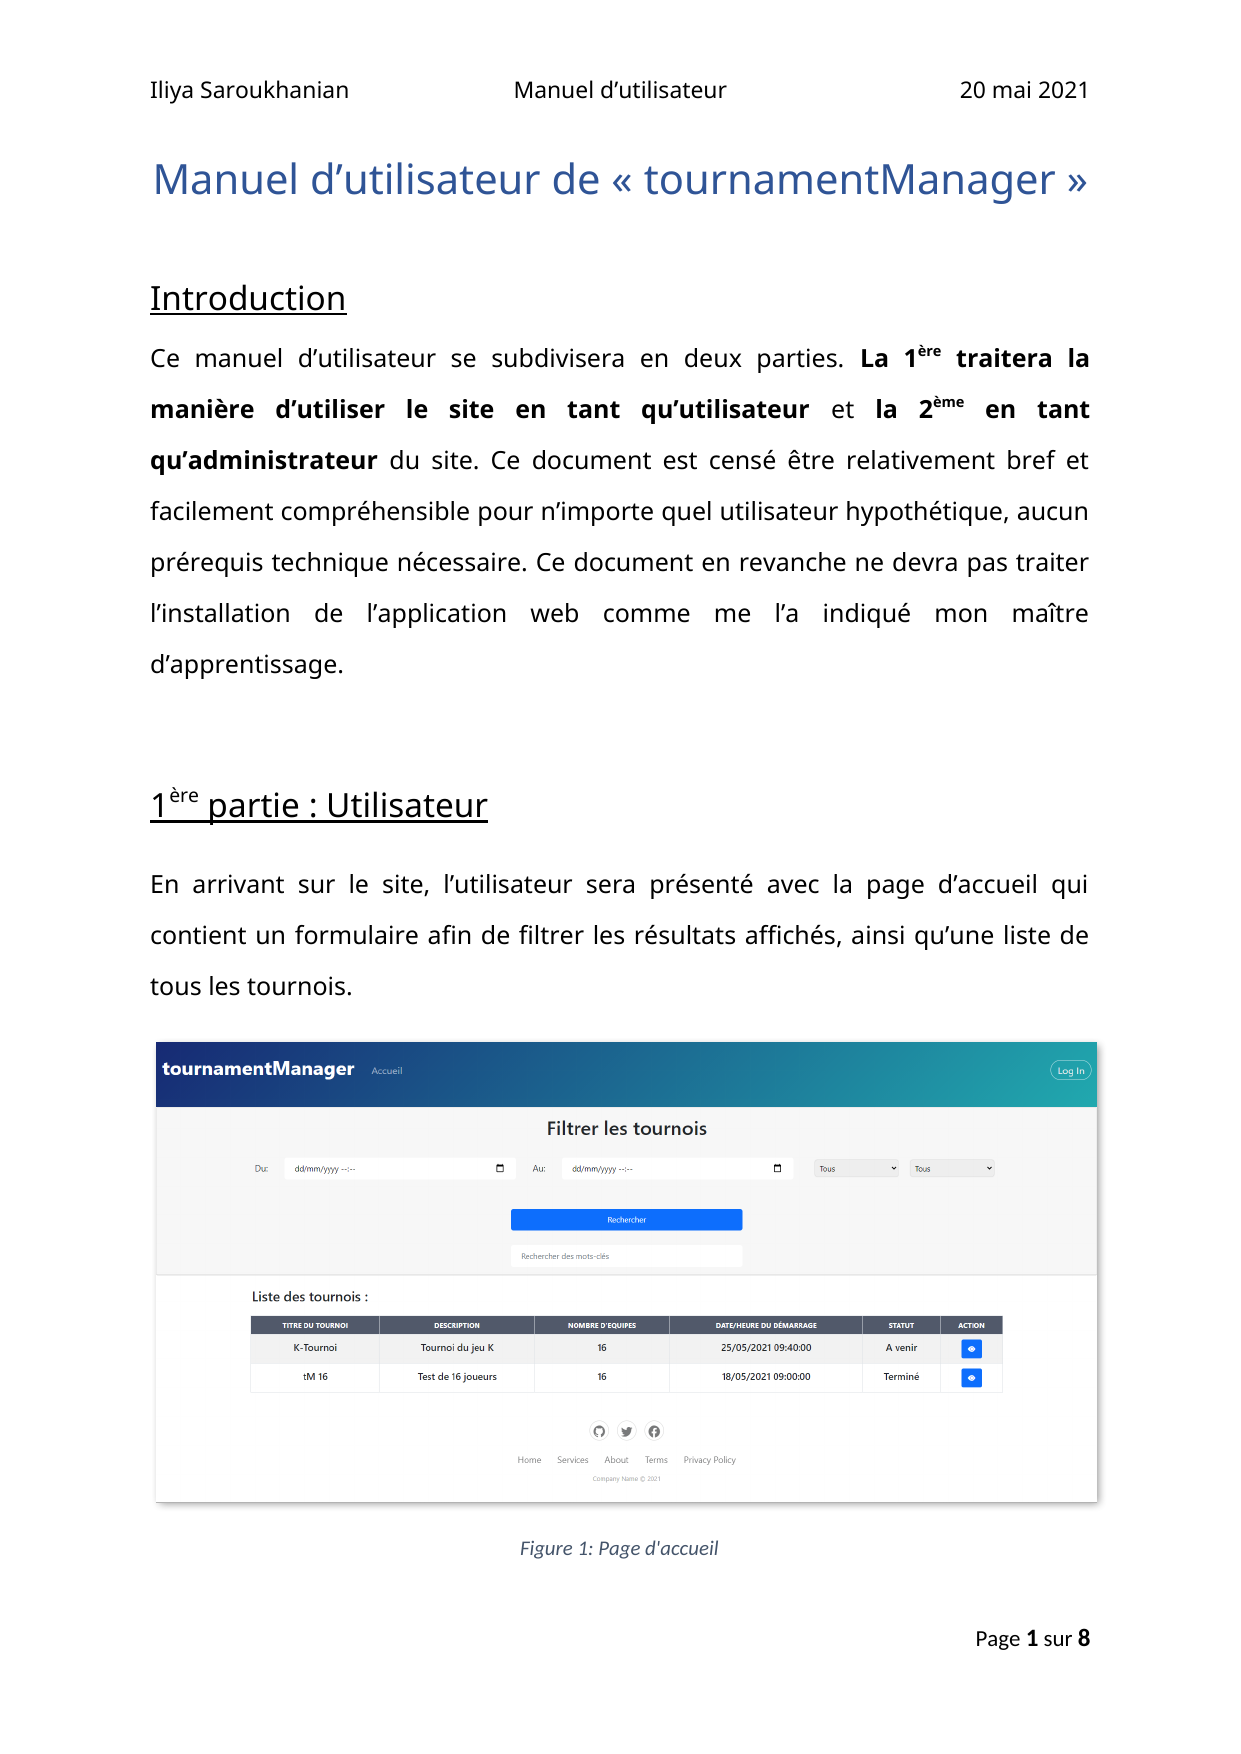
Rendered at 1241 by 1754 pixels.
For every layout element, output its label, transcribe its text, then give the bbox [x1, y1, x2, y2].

text 1ère partie : Utilisateur [150, 782, 1090, 827]
text Manuel d’utilisateur de « tournamentManager » [150, 150, 1090, 207]
picture [156, 1042, 1097, 1503]
text En arrivant sur le site, l’utilisateur sera présenté avec la page d’accueil qui contient un formulaire afin de filtrer les résultats affichés, ainsi qu’une liste de tous les tournois. [150, 867, 1090, 1003]
text Ce manuel d’utilisateur se subdivisera en deux parties. La 1ère traitera la manière d’utiliser le site en tant qu’utilisateur et la 2ème en tant qu’administrateur du site. Ce document est censé être relativement bref et facilement compréhensible pour n’importe quel utilisateur hypothétique, aucun prérequis technique nécessaire. Ce document en revanche ne devra pas traiter l’installation de l’application web comme me l’a indiqué mon maître d’apprentissage. [150, 340, 1090, 681]
text Figure 1: Page d'accueil [150, 1535, 1090, 1560]
text Introduction [150, 275, 1090, 320]
